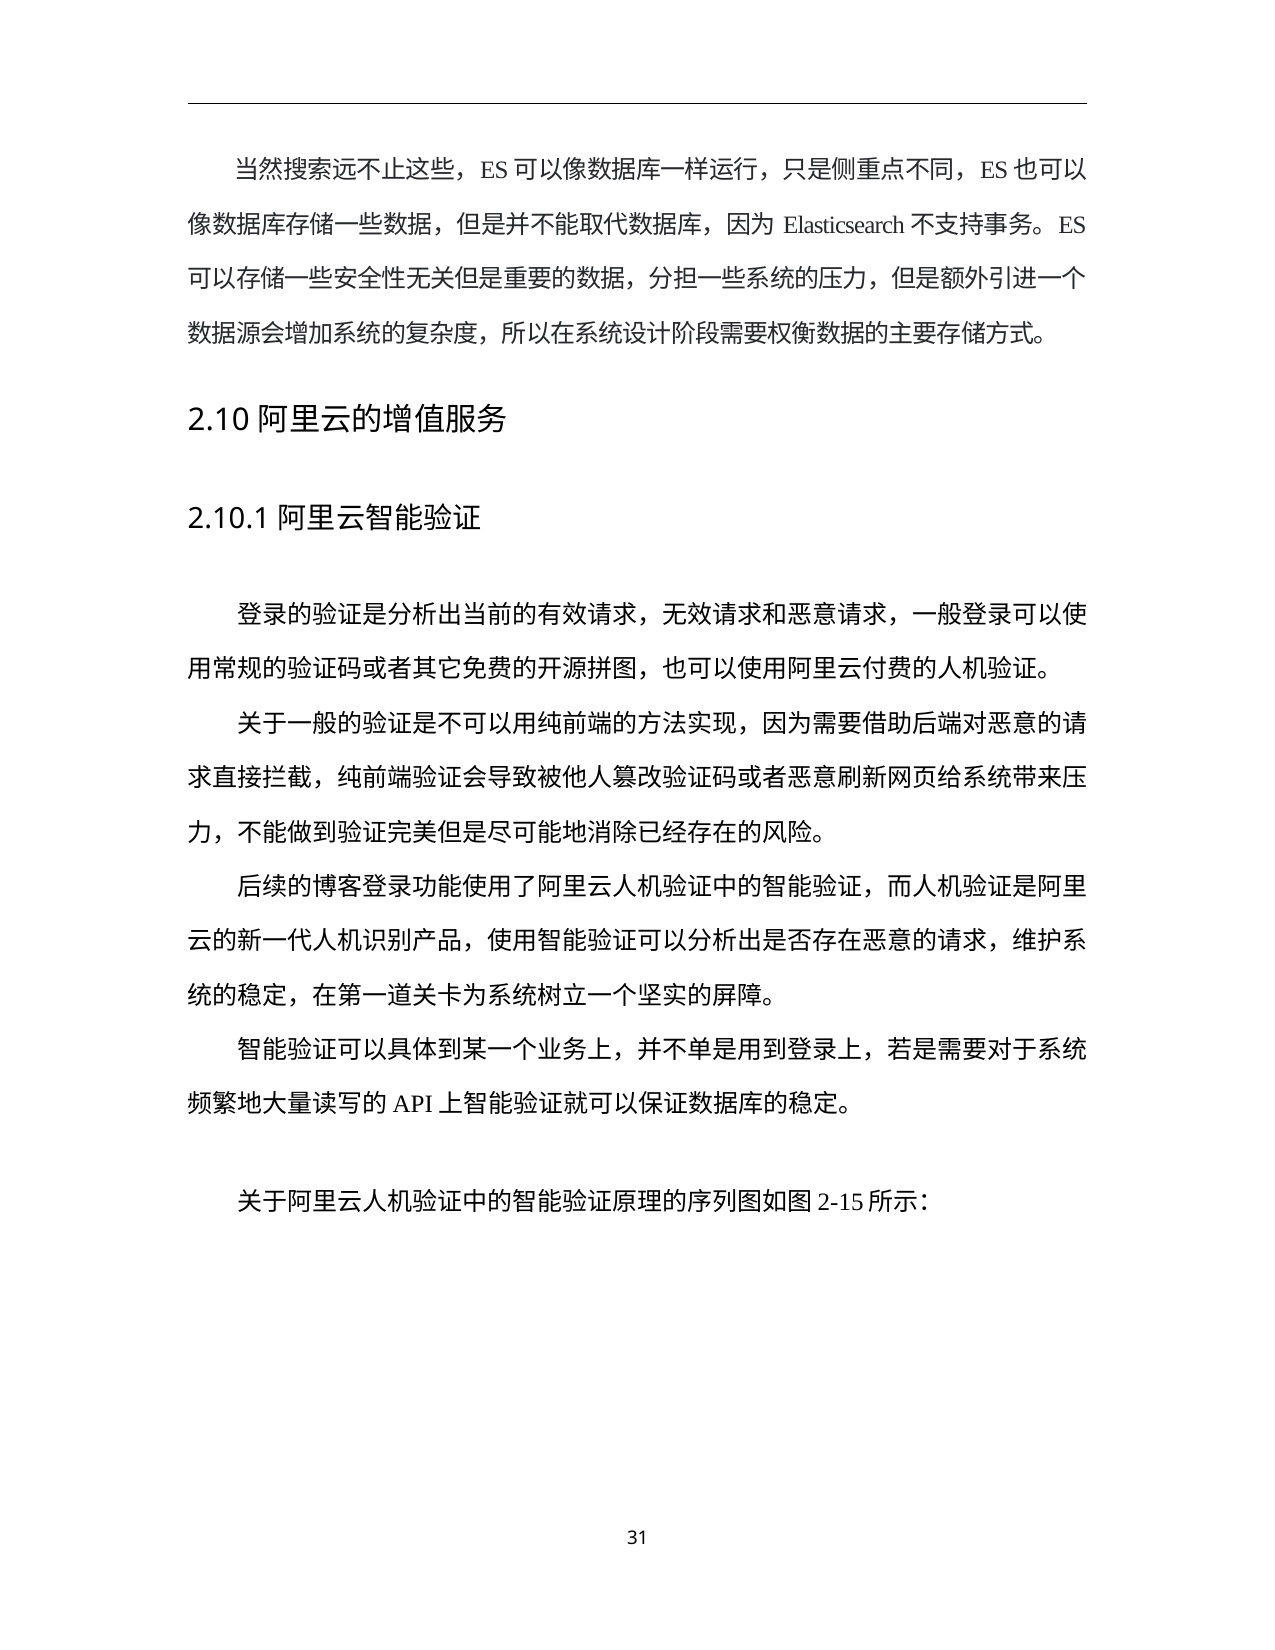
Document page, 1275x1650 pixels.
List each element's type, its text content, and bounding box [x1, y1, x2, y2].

text 智能验证可以具体到某一个业务上，并不单是用到登录上，若是需要对于系统频繁地大量读写的API上智能验证就可以保证数据库的稳定。 [187, 1029, 1087, 1120]
text 后续的博客登录功能使用了阿里云人机验证中的智能验证，而人机验证是阿里云的新一代人机识别产品，使用智能验证可以分析出是否存在恶意的请求，维护系统的稳定，在第一道关卡为系统树立一个坚实的屏障。 [187, 866, 1087, 1011]
text 当然搜索远不止这些，ES可以像数据库一样运行，只是侧重点不同，ES也可以像数据库存储一些数据，但是并不能取代数据库，因为Elasticsearch不支持事务。ES可以存储一些安全性无关但是重要的数据，分担一些系统的压力，但是额外引进一个数据源会增加系统的复杂度，所以在系统设计阶段需要权衡数据的主要存储方式。 [187, 150, 1087, 349]
text 登录的验证是分析出当前的有效请求，无效请求和恶意请求，一般登录可以使用常规的验证码或者其它免费的开源拼图，也可以使用阿里云付费的人机验证。 [187, 594, 1087, 685]
subtitle 2.10 阿里云的增值服务 [187, 394, 1087, 440]
text 关于一般的验证是不可以用纯前端的方法实现，因为需要借助后端对恶意的请求直接拦截，纯前端验证会导致被他人篡改验证码或者恶意刷新网页给系统带来压力，不能做到验证完美但是尽可能地消除已经存在的风险。 [187, 703, 1087, 848]
subtitle 2.10.1 阿里云智能验证 [187, 494, 1087, 537]
text 关于阿里云人机验证中的智能验证原理的序列图如图2-15所示： [187, 1181, 1087, 1218]
